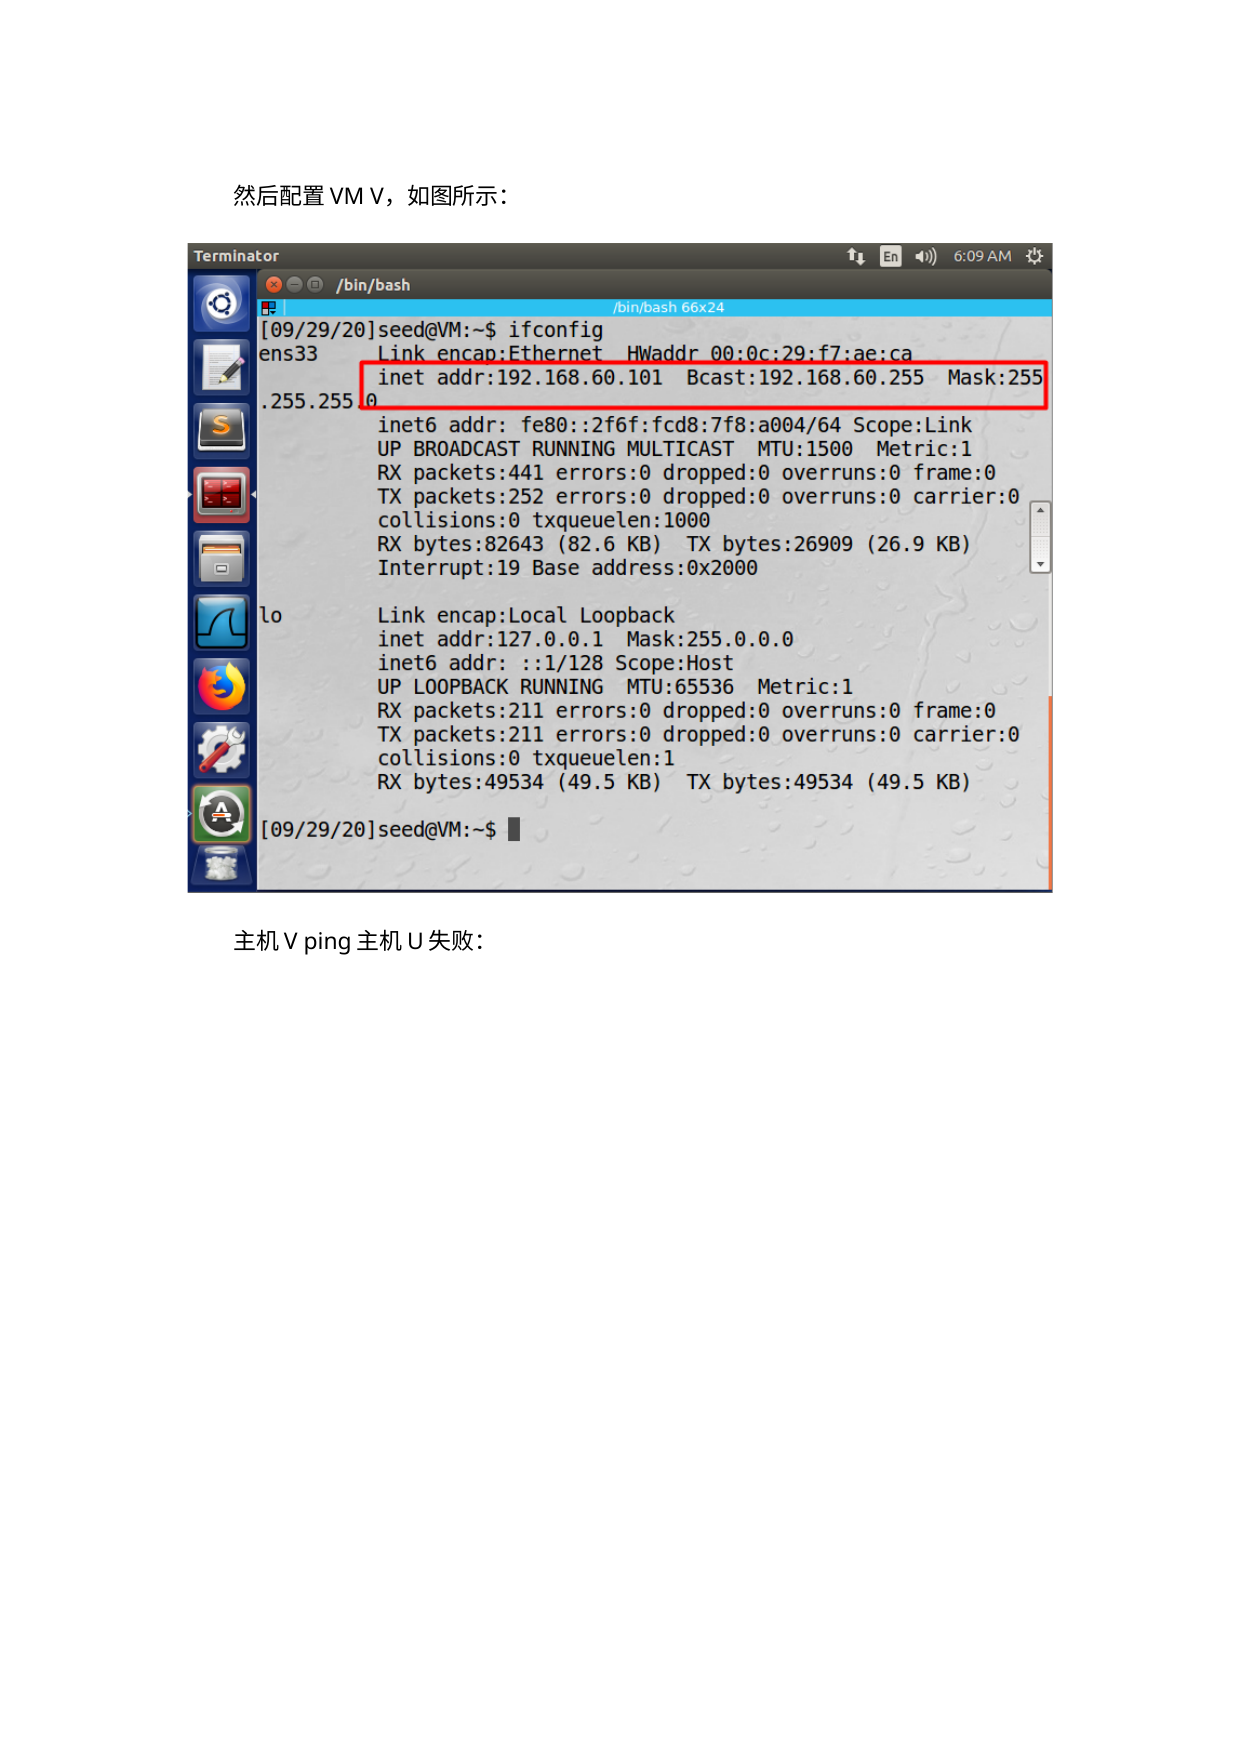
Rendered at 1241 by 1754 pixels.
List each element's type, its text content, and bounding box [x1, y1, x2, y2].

picture [187, 243, 1053, 893]
text 然后配置VM V，如图所示： [187, 162, 1053, 227]
text 主机V ping主机U失败： [187, 907, 1053, 972]
